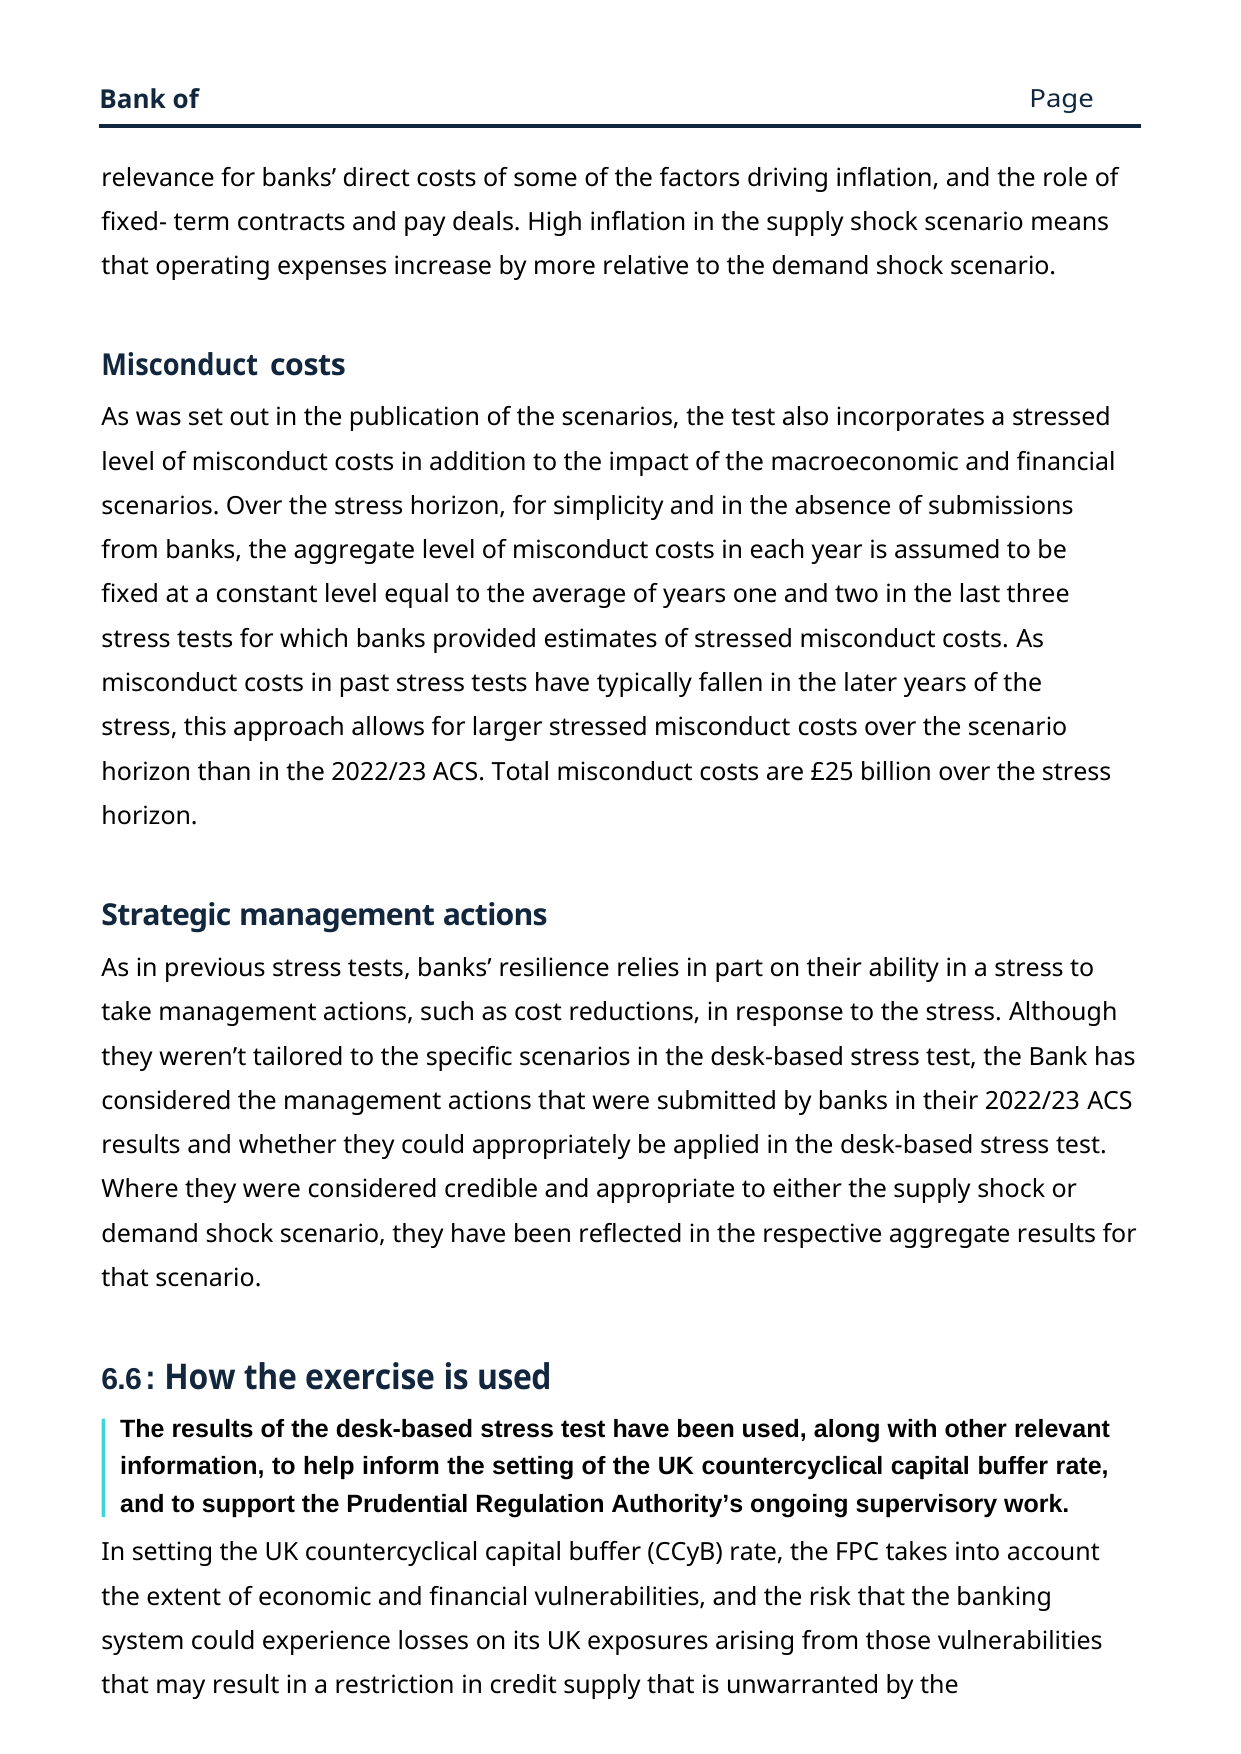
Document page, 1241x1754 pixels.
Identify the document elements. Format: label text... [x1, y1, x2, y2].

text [101, 1534, 1138, 1701]
subtitle : How the exercise is used [101, 1352, 1152, 1400]
text relevance for banks’ direct costs of some of the factors driving inflation, and the role of fixed- term contracts and pay deals. High inflation in the supply shock scenario means that operating expenses increase by more relative to the demand shock scenario. [101, 159, 1132, 282]
subtitle The results of the desk-based stress test have been used, along with other relevant information, to help inform the setting of the UK countercyclical capital buffer rate, and to support the Prudential Regulation Authority’s ongoing supervisory work. [120, 1414, 1110, 1517]
text As was set out in the publication of the scenarios, the test also incorporates a stressed level of misconduct costs in addition to the impact of the macroeconomic and financial scenarios. Over the stress horizon, for simplicity and in the absence of submissions from banks, the aggregate level of misconduct costs in each year is assumed to be fixed at a constant level equal to the average of years one and two in the last three stress tests for which banks provided estimates of stressed misconduct costs. As misconduct costs in past stress tests have typically fallen in the later years of the stress, this approach allows for larger stressed misconduct costs over the scenario horizon than in the 2022/23 ACS. Total misconduct costs are £25 billion over the stress horizon. [101, 399, 1125, 832]
subtitle Misconduct costs [101, 343, 1152, 384]
subtitle Strategic management actions [101, 893, 1152, 934]
text As in previous stress tests, banks’ resilience relies in part on their ability in a stress to take management actions, such as cost reductions, in response to the stress. Although they weren’t tailored to the specific scenarios in the desk-based stress test, the Bank has considered the management actions that were submitted by banks in their 2022/23 ACS results and whether they could appropriately be applied in the desk-based stress test. Where they were considered credible and appropriate to either the supply shock or demand shock scenario, they have been reflected in the respective aggregate results for that scenario. [101, 949, 1139, 1293]
